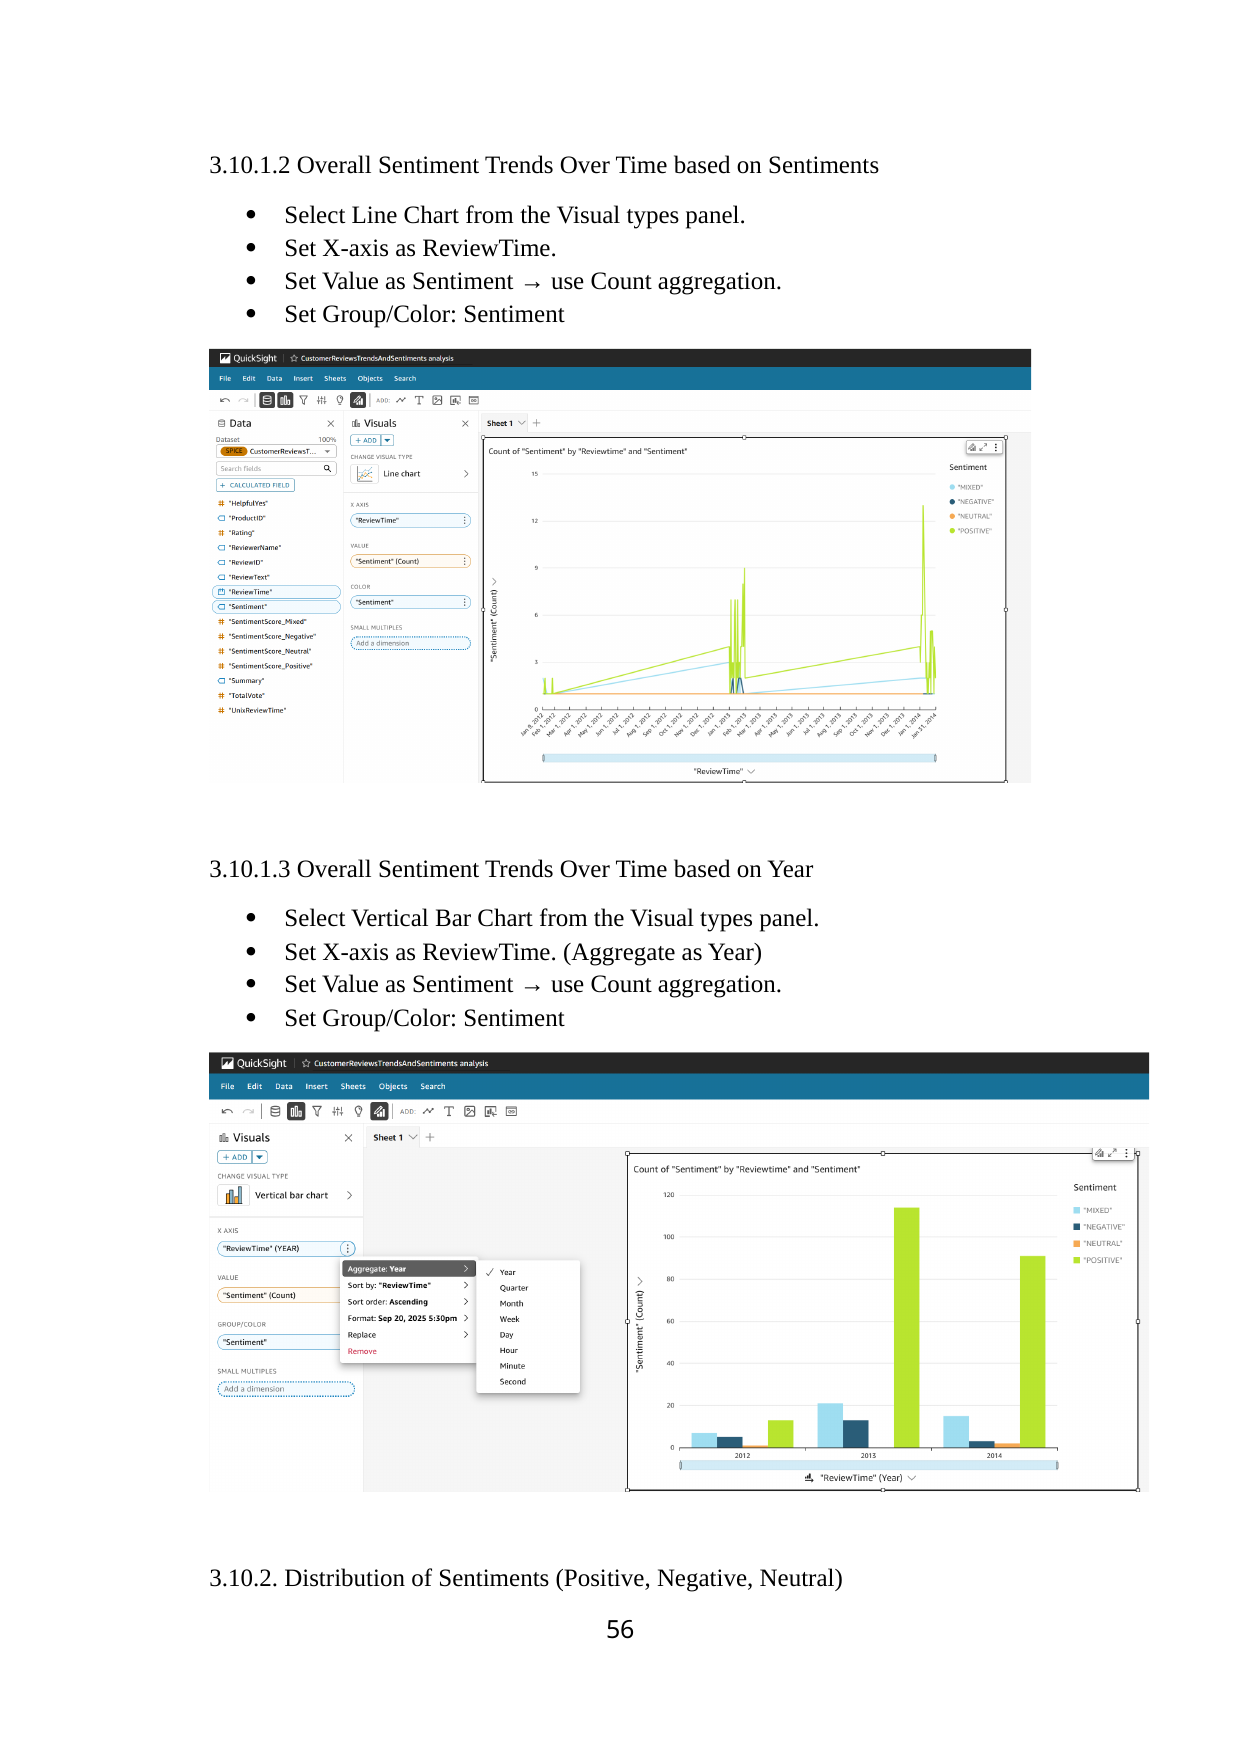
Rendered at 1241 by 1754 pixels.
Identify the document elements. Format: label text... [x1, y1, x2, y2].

text 3.10.2. Distribution of Sentiments (Positive, Negative, Neutral) [209, 1563, 1090, 1591]
picture [209, 1052, 1150, 1492]
list Set X-axis as ReviewTime. (Aggregate as Year) [247, 937, 1090, 965]
list Set X-axis as ReviewTime. [247, 233, 1090, 261]
text 3.10.1.3 Overall Sentiment Trends Over Time based on Year [209, 854, 1090, 883]
list Set Group/Color: Sentiment [247, 1003, 1090, 1031]
list Select Line Chart from the Visual types panel. [247, 200, 1090, 228]
picture [209, 348, 1032, 783]
text 3.10.1.2 Overall Sentiment Trends Over Time based on Sentiments [209, 150, 1090, 179]
list Set Group/Color: Sentiment [247, 299, 1090, 327]
list Set Value as Sentiment → use Count aggregation. [247, 969, 1090, 998]
list Set Value as Sentiment → use Count aggregation. [247, 266, 1090, 294]
list Select Vertical Bar Chart from the Visual types panel. [247, 903, 1090, 932]
